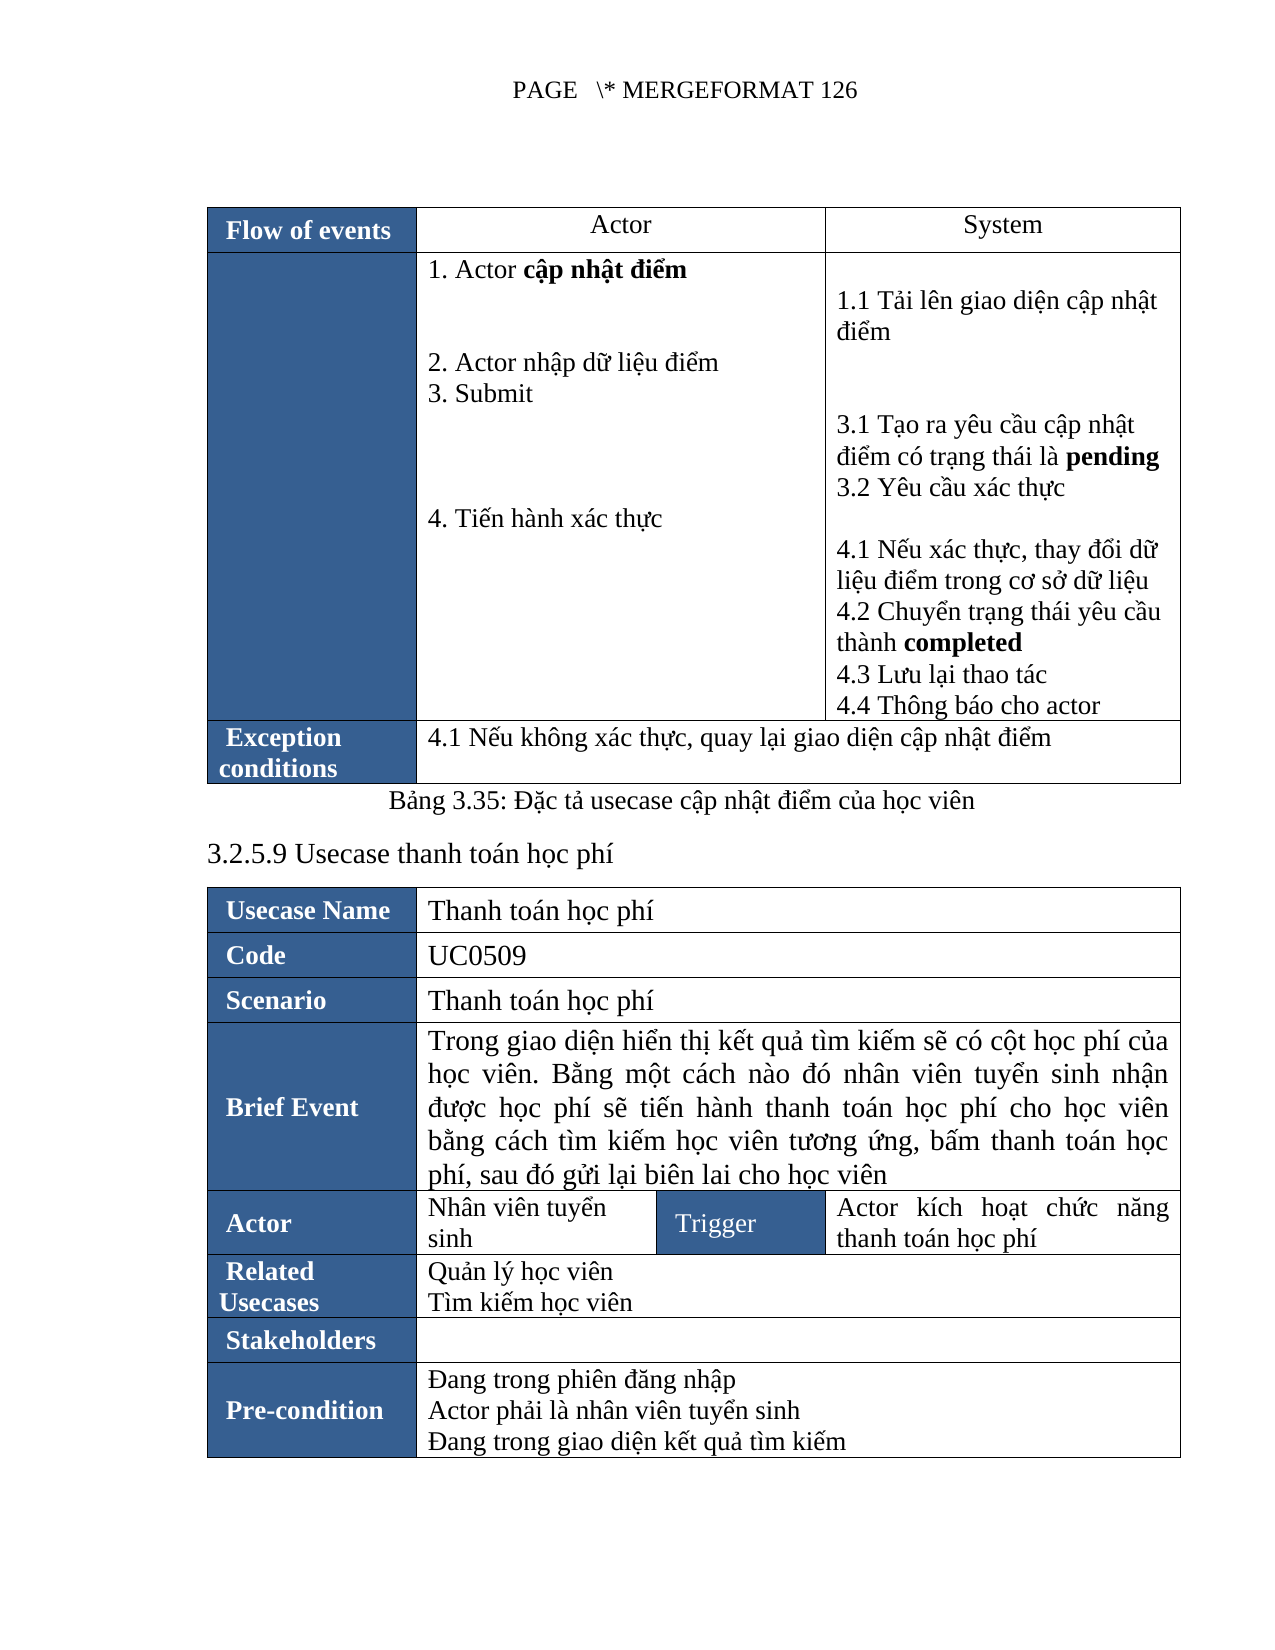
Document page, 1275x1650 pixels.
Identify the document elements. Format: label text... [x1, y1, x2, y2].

table_cell Đang trong phiên đăng nhập Actor phải là nhân viên tuyển sinh Đang trong giao diện kết quả tìm kiếm [417, 1363, 1180, 1457]
table_cell Nhân viên tuyển sinh [417, 1191, 656, 1254]
table_cell Code [208, 933, 416, 977]
table_cell Related Usecases [208, 1255, 416, 1317]
table_cell Exception conditions [208, 721, 416, 783]
table_cell Flow of events [208, 208, 416, 252]
table_cell Thanh toán học phí [417, 978, 1180, 1022]
text 3.2.5.9 Usecase thanh toán học phí [207, 836, 1157, 870]
table_cell [417, 1318, 1180, 1362]
table_cell Scenario [208, 978, 416, 1022]
table_cell [208, 253, 416, 720]
table_cell Actor [417, 208, 825, 252]
table_cell Brief Event [208, 1023, 416, 1190]
table_cell Trong giao diện hiển thị kết quả tìm kiếm sẽ có cột học phí của học viên. Bằng một cách nào đó nhân viên tuyển sinh nhận được học phí sẽ tiến hành thanh toán học phí cho học viên bằng cách tìm kiếm học viên tương ứng, bấm thanh toán học phí, sau đó gửi lại biên lai cho học viên [417, 1023, 1180, 1190]
table_cell Actor [208, 1191, 416, 1254]
table_header Thanh toán học phí [417, 888, 1180, 932]
table_cell Stakeholders [208, 1318, 416, 1362]
table_cell UC0509 [417, 933, 1180, 977]
table_cell 1. Actor cập nhật điểm 2. Actor nhập dữ liệu điểm 3. Submit 4. Tiến hành xác thực [417, 253, 825, 720]
table_cell Quản lý học viên Tìm kiếm học viên [417, 1255, 1180, 1317]
table_cell Pre-condition [208, 1363, 416, 1457]
table_cell 4.1 Nếu không xác thực, quay lại giao diện cập nhật điểm [417, 721, 1180, 783]
table_cell System [826, 208, 1180, 252]
table_header Usecase Name [208, 888, 416, 932]
table_cell Trigger [657, 1191, 825, 1254]
table_cell 1.1 Tải lên giao diện cập nhật điểm 3.1 Tạo ra yêu cầu cập nhật điểm có trạng thái là pending 3.2 Yêu cầu xác thực 4.1 Nếu xác thực, thay đổi dữ liệu điểm trong cơ sở dữ liệu 4.2 Chuyển trạng thái yêu cầu thành completed 4.3 Lưu lại thao tác 4.4 Thông báo cho actor [826, 253, 1180, 720]
table_cell Actor kích hoạt chức năng thanh toán học phí [826, 1191, 1180, 1254]
